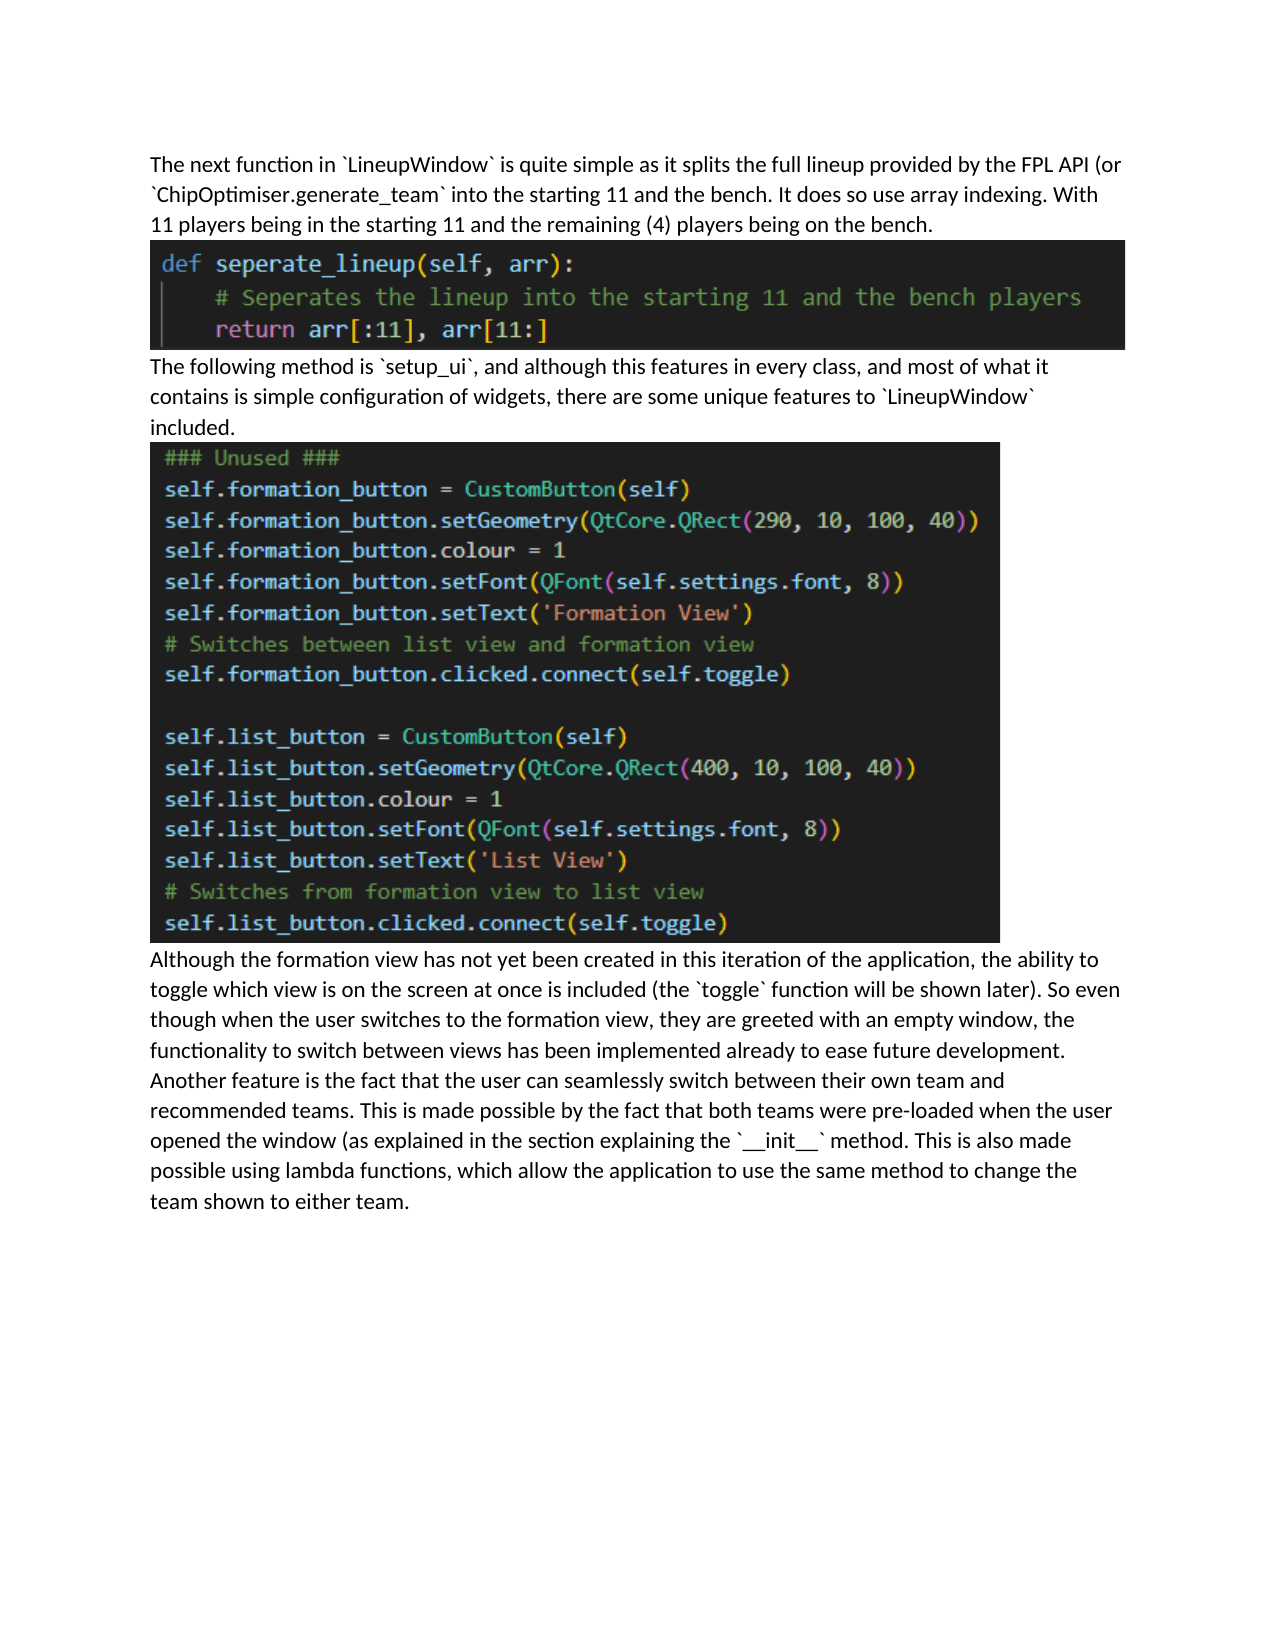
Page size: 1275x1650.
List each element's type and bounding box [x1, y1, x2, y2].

picture [150, 442, 1001, 943]
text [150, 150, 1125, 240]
picture [150, 240, 1125, 350]
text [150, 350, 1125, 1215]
